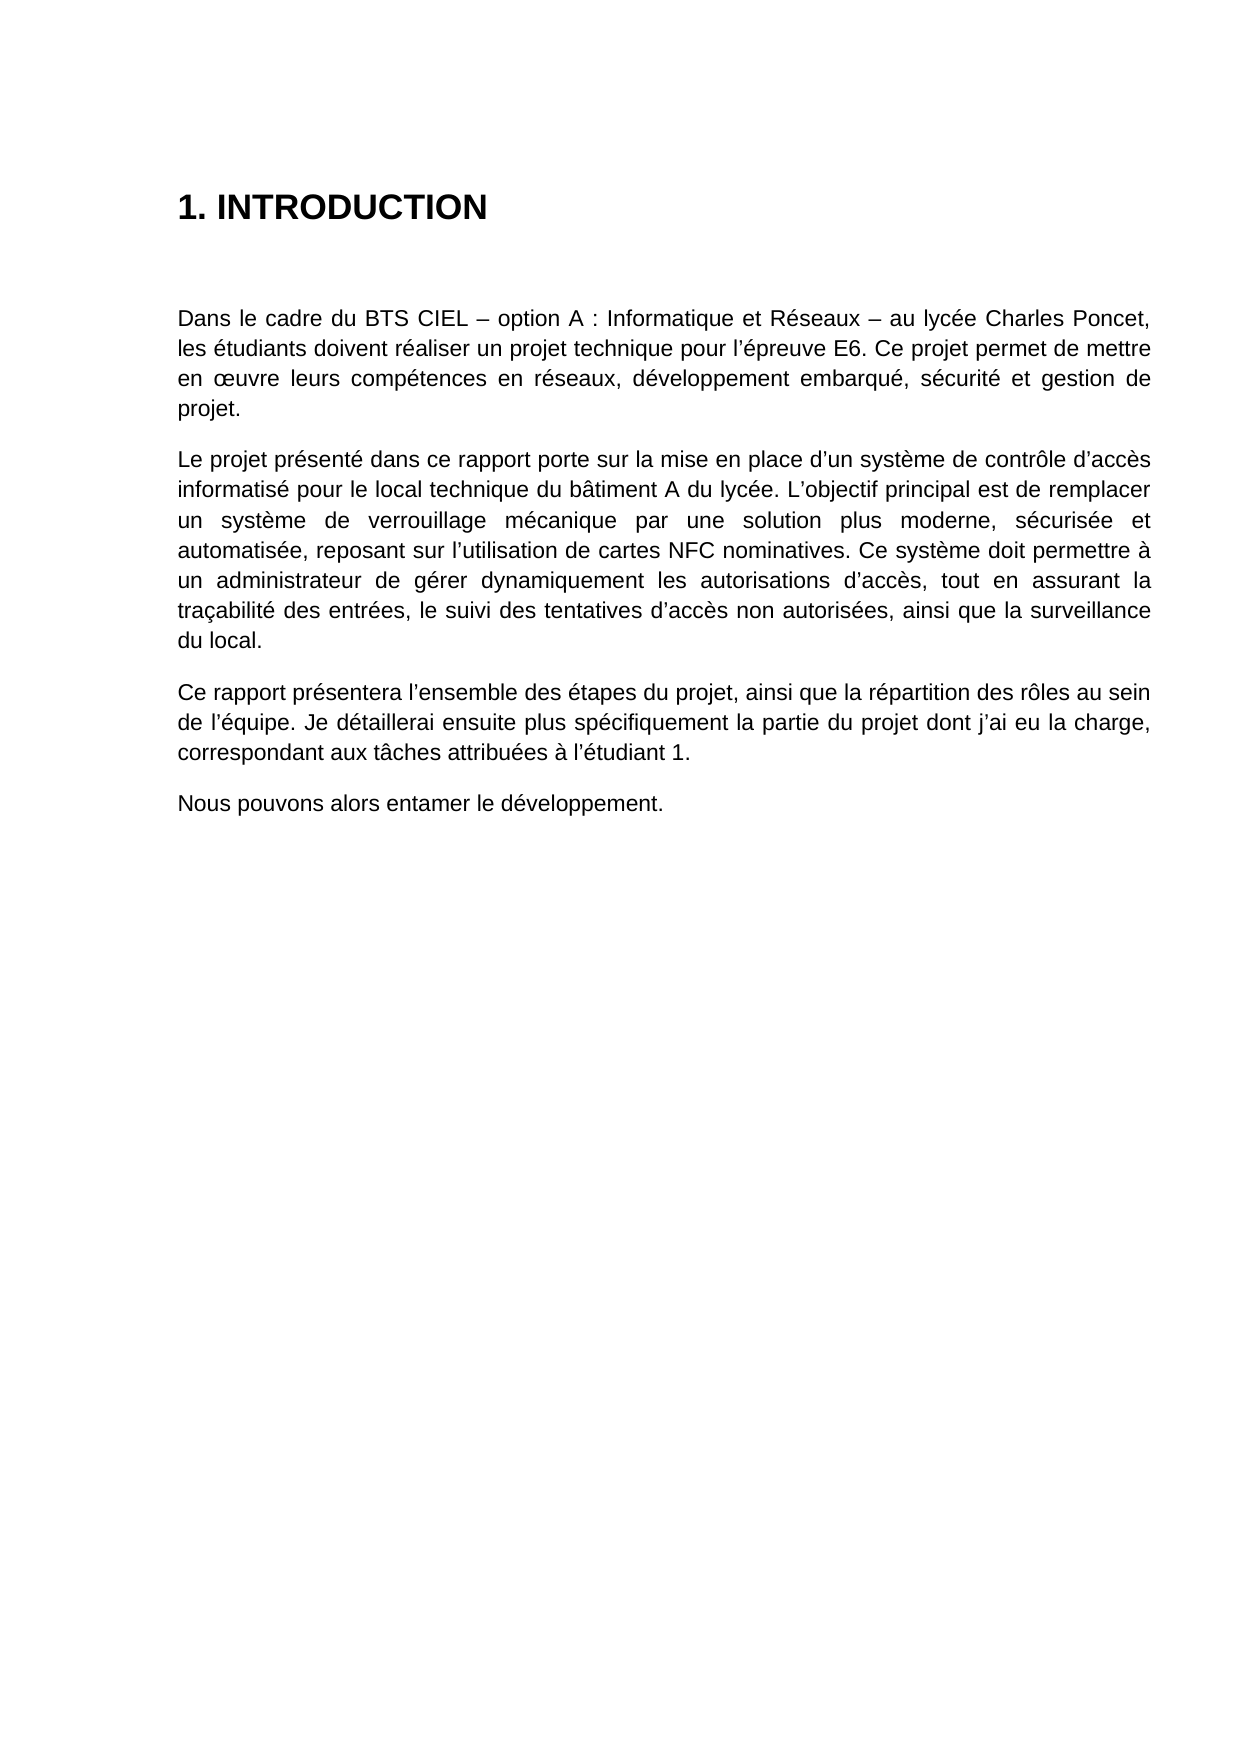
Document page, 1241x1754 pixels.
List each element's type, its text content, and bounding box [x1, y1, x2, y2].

subtitle 1. INTRODUCTION [177, 186, 1152, 227]
text Le projet présenté dans ce rapport porte sur la mise en place d’un système de contrôle d’accès informatisé pour le local technique du bâtiment A du lycée. L’objectif principal est de remplacer un système de verrouillage mécanique par une solution plus moderne, sécurisée et automatisée, reposant sur l’utilisation de cartes NFC nominatives. Ce système doit permettre à un administrateur de gérer dynamiquement les autorisations d’accès, tout en assurant la traçabilité des entrées, le suivi des tentatives d’accès non autorisées, ainsi que la surveillance du local. [177, 446, 1152, 654]
text Nous pouvons alors entamer le développement. [177, 790, 1152, 816]
text Ce rapport présentera l’ensemble des étapes du projet, ainsi que la répartition des rôles au sein de l’équipe. Je détaillerai ensuite plus spécifiquement la partie du projet dont j’ai eu la charge, correspondant aux tâches attribuées à l’étudiant 1. [177, 678, 1152, 765]
text Dans le cadre du BTS CIEL – option A : Informatique et Réseaux – au lycée Charles Poncet, les étudiants doivent réaliser un projet technique pour l’épreuve E6. Ce projet permet de mettre en œuvre leurs compétences en réseaux, développement embarqué, sécurité et gestion de projet. [177, 304, 1152, 421]
